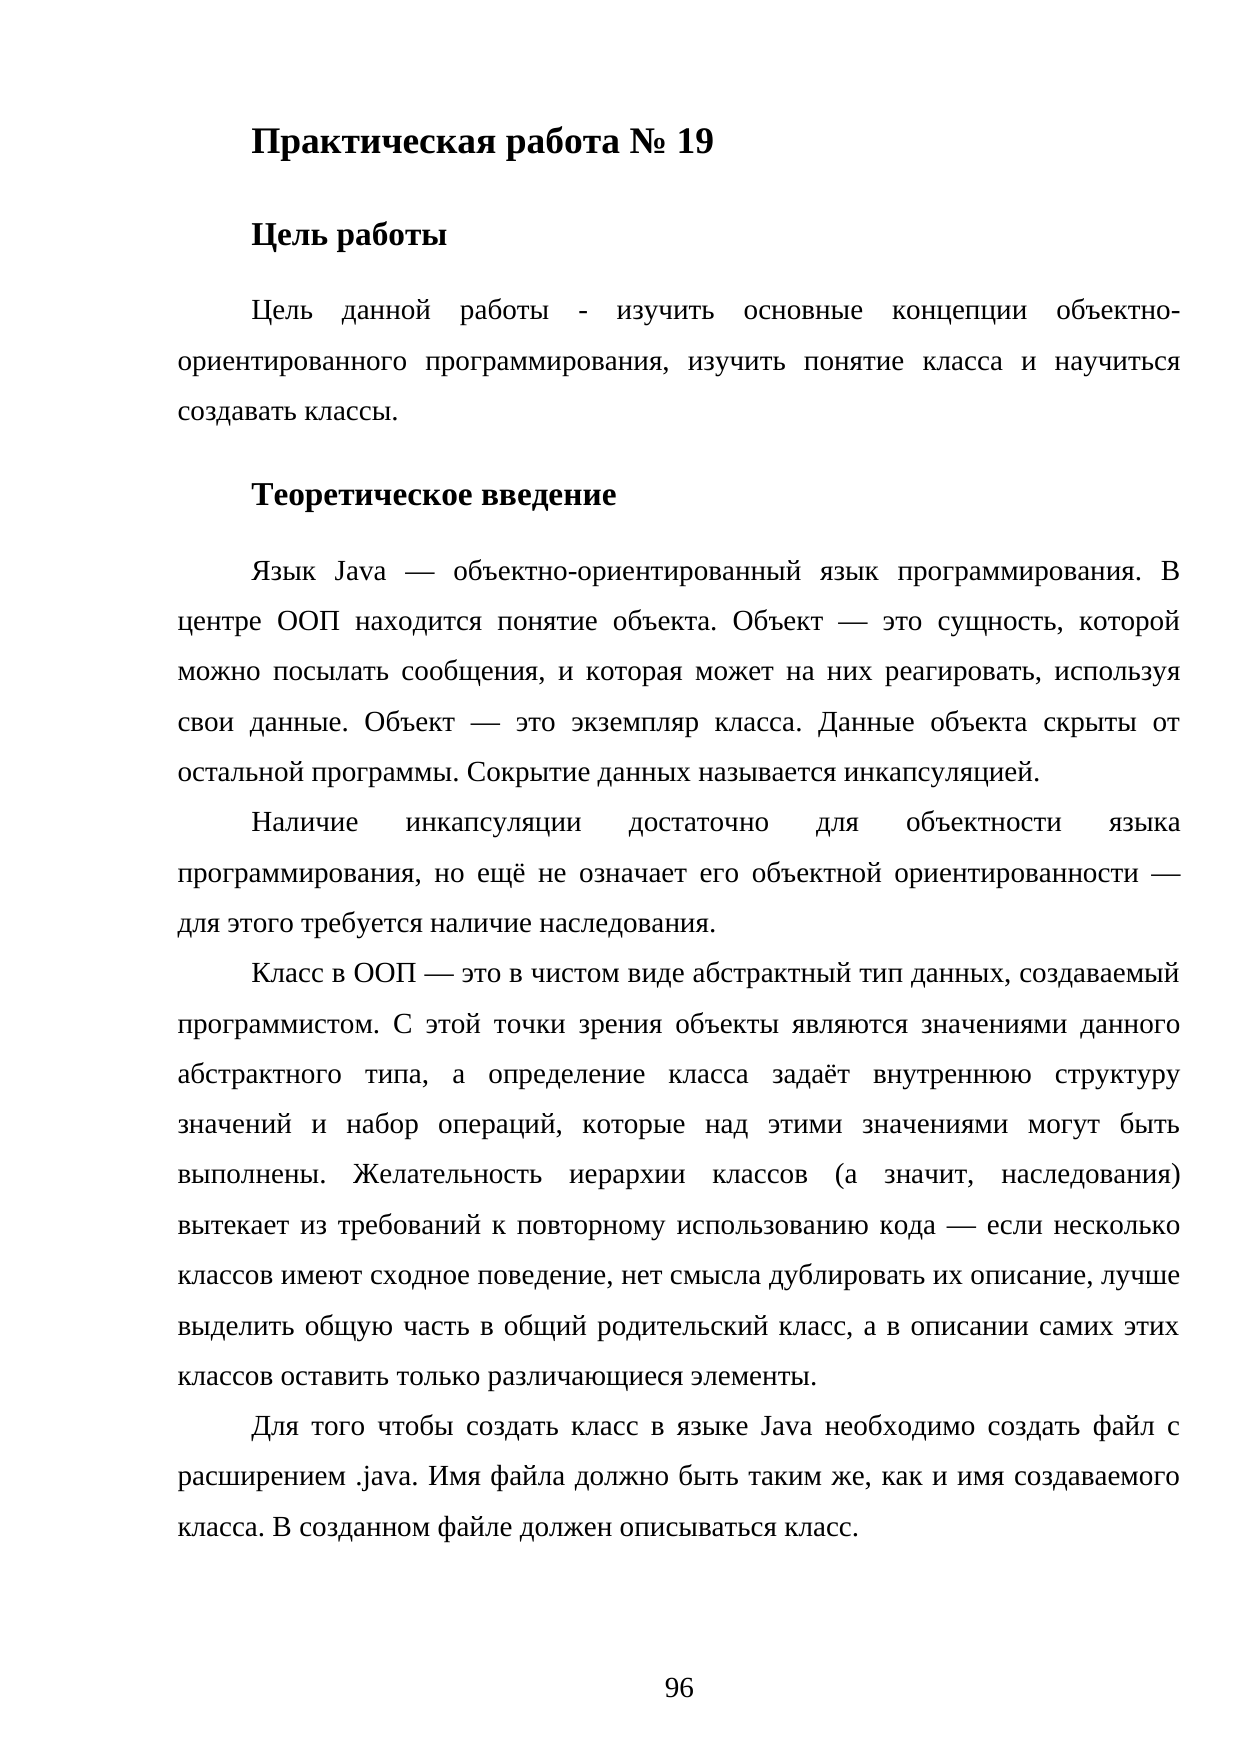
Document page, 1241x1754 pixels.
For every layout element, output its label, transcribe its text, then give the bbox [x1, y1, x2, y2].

text Цель работы [251, 214, 1181, 252]
text Язык Java — объектно-ориентированный язык программирования. В центре ООП находится понятие объекта. Объект — это сущность, которой можно посылать сообщения, и которая может на них реагировать, используя свои данные. Объект — это экземпляр класса. Данные объекта скрыты от остальной программы. Сокрытие данных называется инкапсуляцией. [177, 553, 1181, 788]
text Теоретическое введение [251, 474, 1181, 513]
text Наличие инкапсуляции достаточно для объектности языка программирования, но ещё не означает его объектной ориентированности — для этого требуется наличие наследования. [177, 804, 1181, 939]
text Класс в ООП — это в чистом виде абстрактный тип данных, создаваемый программистом. С этой точки зрения объекты являются значениями данного абстрактного типа, а определение класса задаёт внутреннюю структуру значений и набор операций, которые над этими значениями могут быть выполнены. Желательность иерархии классов (а значит, наследования) вытекает из требований к повторному использованию кода — если несколько классов имеют сходное поведение, нет смысла дублировать их описание, лучше выделить общую часть в общий родительский класс, а в описании самих этих классов оставить только различающиеся элементы. [177, 955, 1181, 1391]
text Цель данной работы - изучить основные концепции объектно-ориентированного программирования, изучить понятие класса и научиться создавать классы. [177, 292, 1181, 427]
text Для того чтобы создать класс в языке Java необходимо создать файл с расширением .java. Имя файла должно быть таким же, как и имя создаваемого класса. В созданном файле должен описываться класс. [177, 1408, 1181, 1542]
text Практическая работа № 19 [251, 118, 1181, 161]
